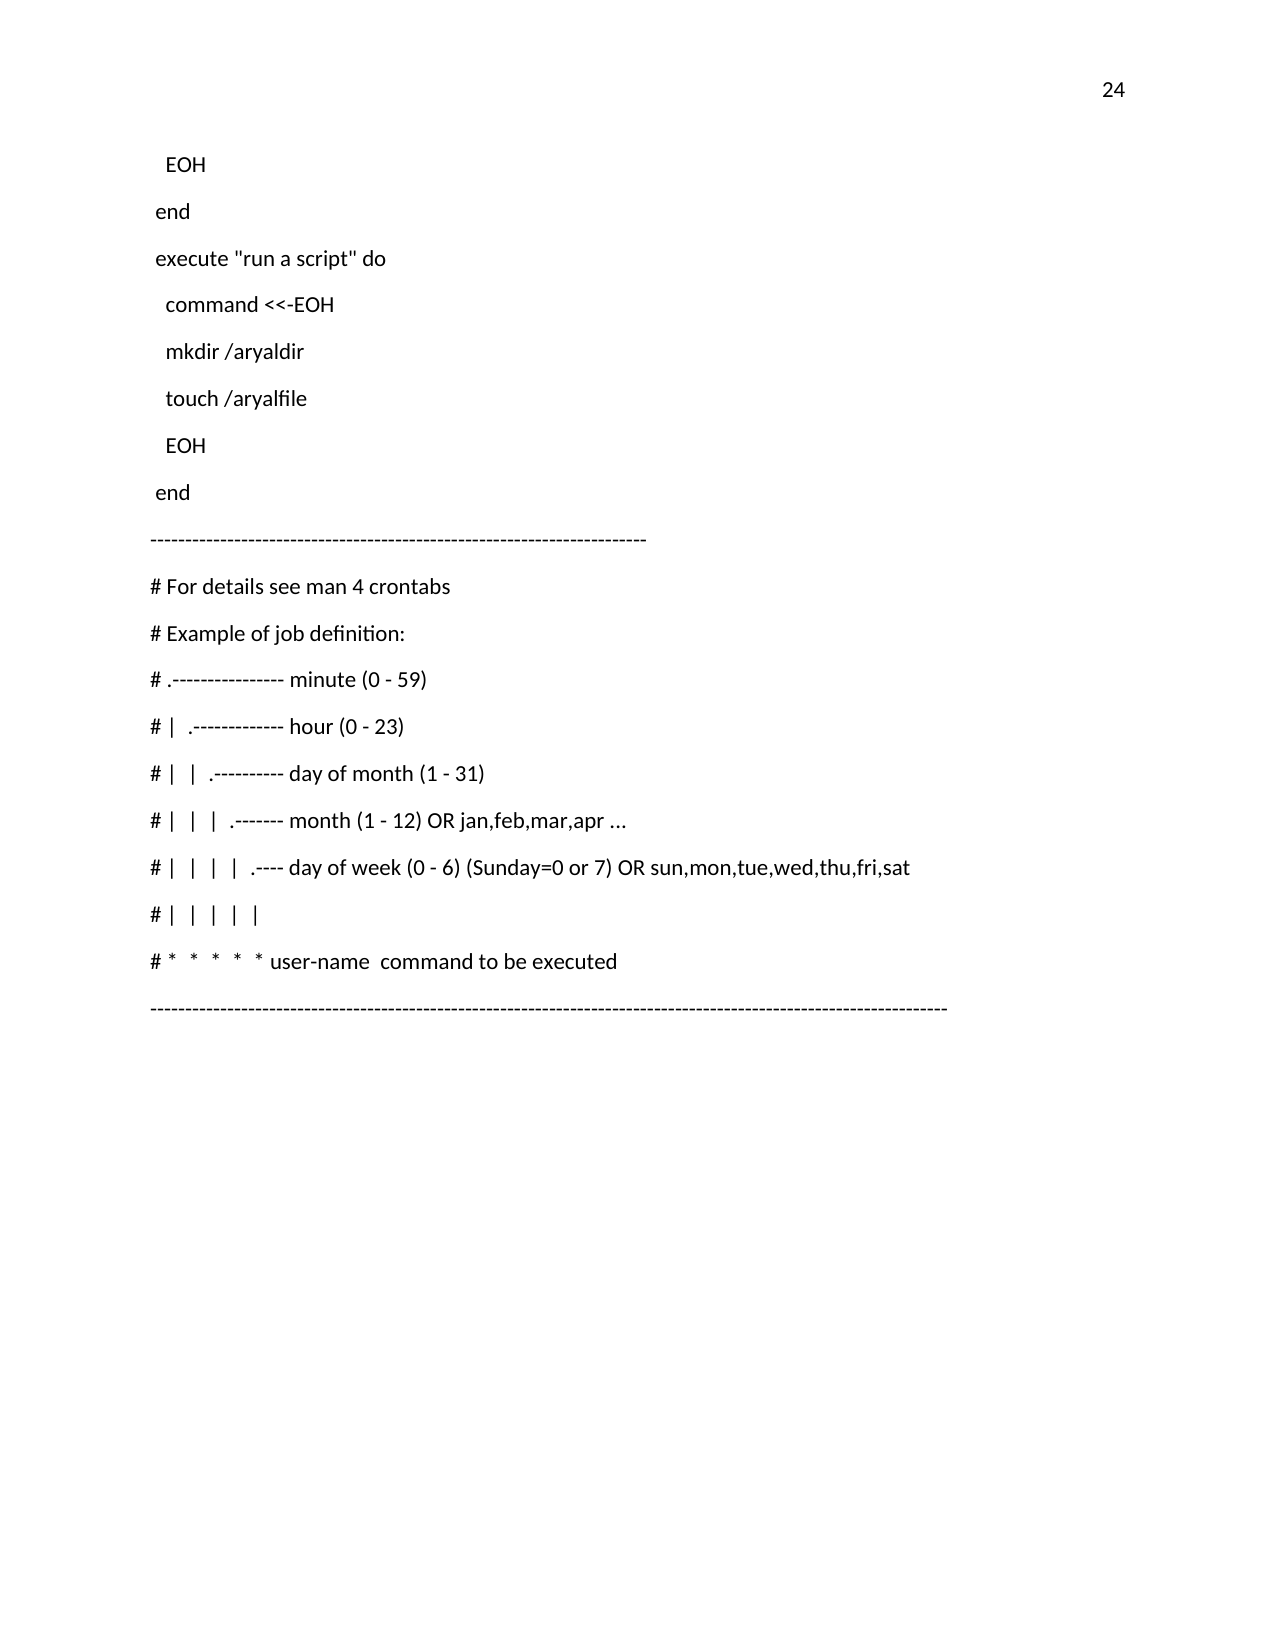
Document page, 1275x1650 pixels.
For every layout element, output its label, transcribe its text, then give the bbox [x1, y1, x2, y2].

text # Example of job definition: [150, 619, 1125, 647]
text end [150, 197, 1125, 225]
text ----------------------------------------------------------------------- [150, 525, 1125, 553]
text ------------------------------------------------------------------------------------------------------------------ [150, 994, 1125, 1022]
text EOH [150, 431, 1125, 459]
text # * * * * * user-name command to be executed [150, 947, 1125, 975]
text EOH [150, 150, 1125, 178]
text # | | | | .---- day of week (0 - 6) (Sunday=0 or 7) OR sun,mon,tue,wed,thu,fri,sat [150, 853, 1125, 881]
text # .---------------- minute (0 - 59) [150, 666, 1125, 694]
text mkdir /aryaldir [150, 337, 1125, 366]
text end [150, 478, 1125, 506]
text command <<-EOH [150, 291, 1125, 319]
text # | | .---------- day of month (1 - 31) [150, 759, 1125, 787]
text # | | | .------- month (1 - 12) OR jan,feb,mar,apr ... [150, 806, 1125, 834]
text # For details see man 4 crontabs [150, 572, 1125, 600]
text # | | | | | [150, 900, 1125, 928]
text execute "run a script" do [150, 244, 1125, 272]
text # | .------------- hour (0 - 23) [150, 712, 1125, 741]
text touch /aryalfile [150, 384, 1125, 412]
